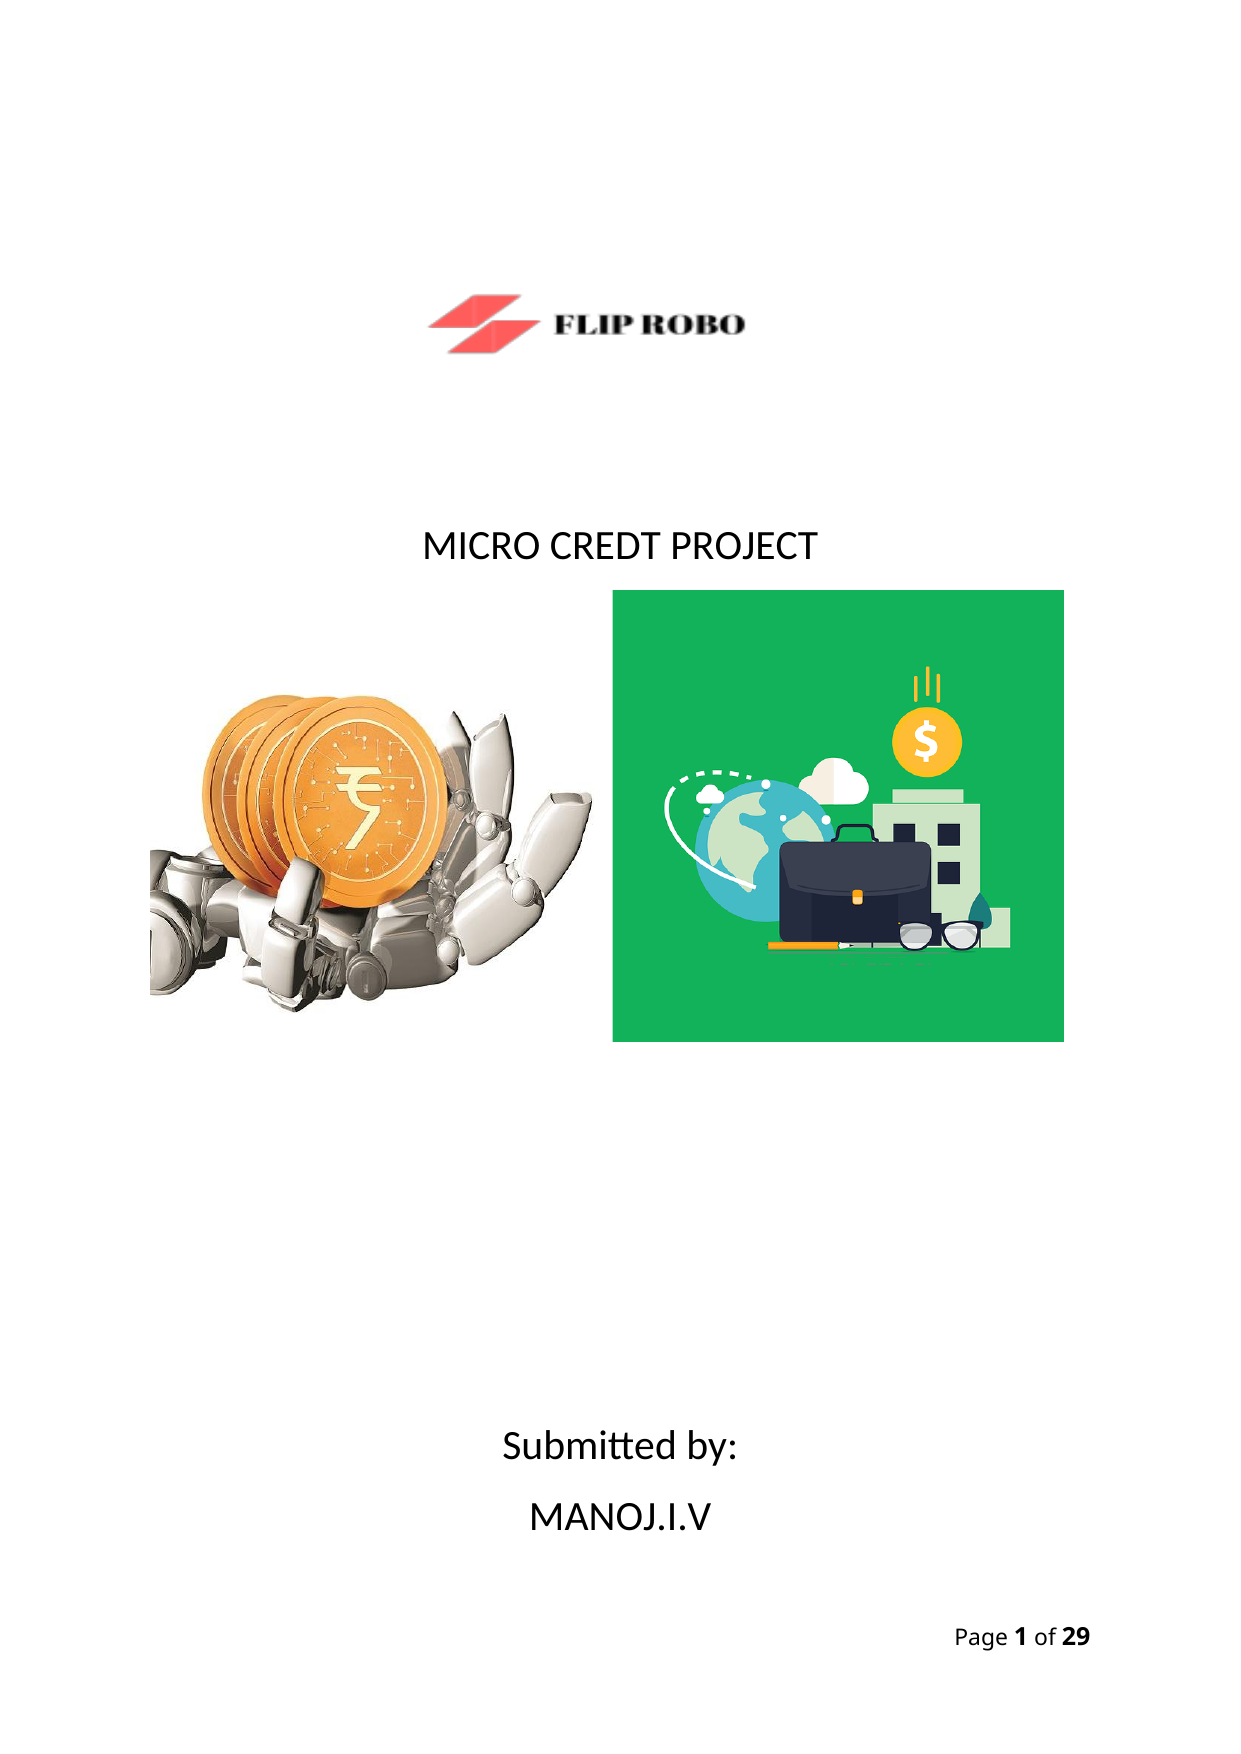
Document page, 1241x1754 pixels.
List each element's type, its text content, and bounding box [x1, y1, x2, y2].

text MANOJ.I.V [150, 1490, 1090, 1541]
text MICRO CREDT PROJECT [150, 519, 1090, 570]
picture [150, 590, 1064, 1042]
picture [379, 150, 861, 500]
text Submitted by: [150, 1419, 1090, 1469]
